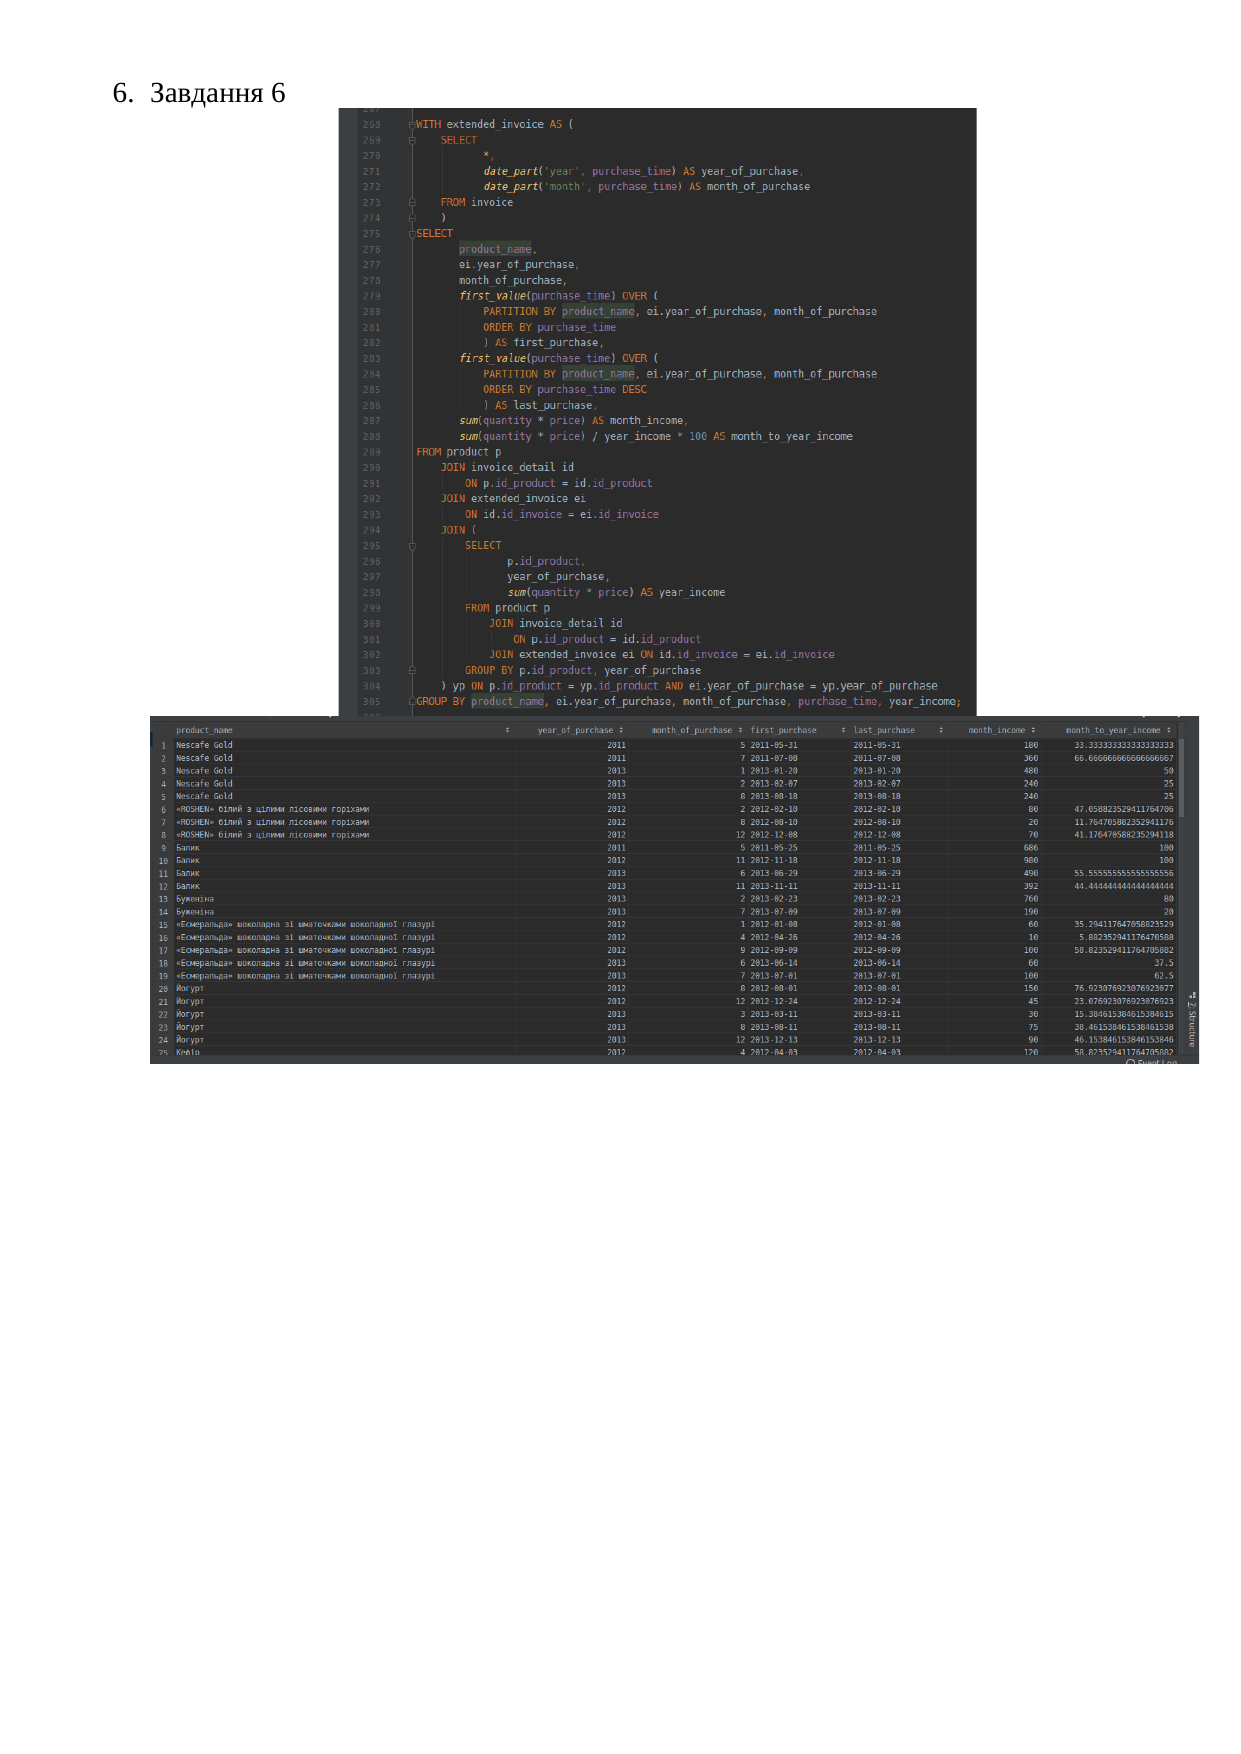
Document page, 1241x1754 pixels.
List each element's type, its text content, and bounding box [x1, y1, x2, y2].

picture [150, 108, 1200, 1064]
list Завдання 6 [112, 75, 1165, 108]
